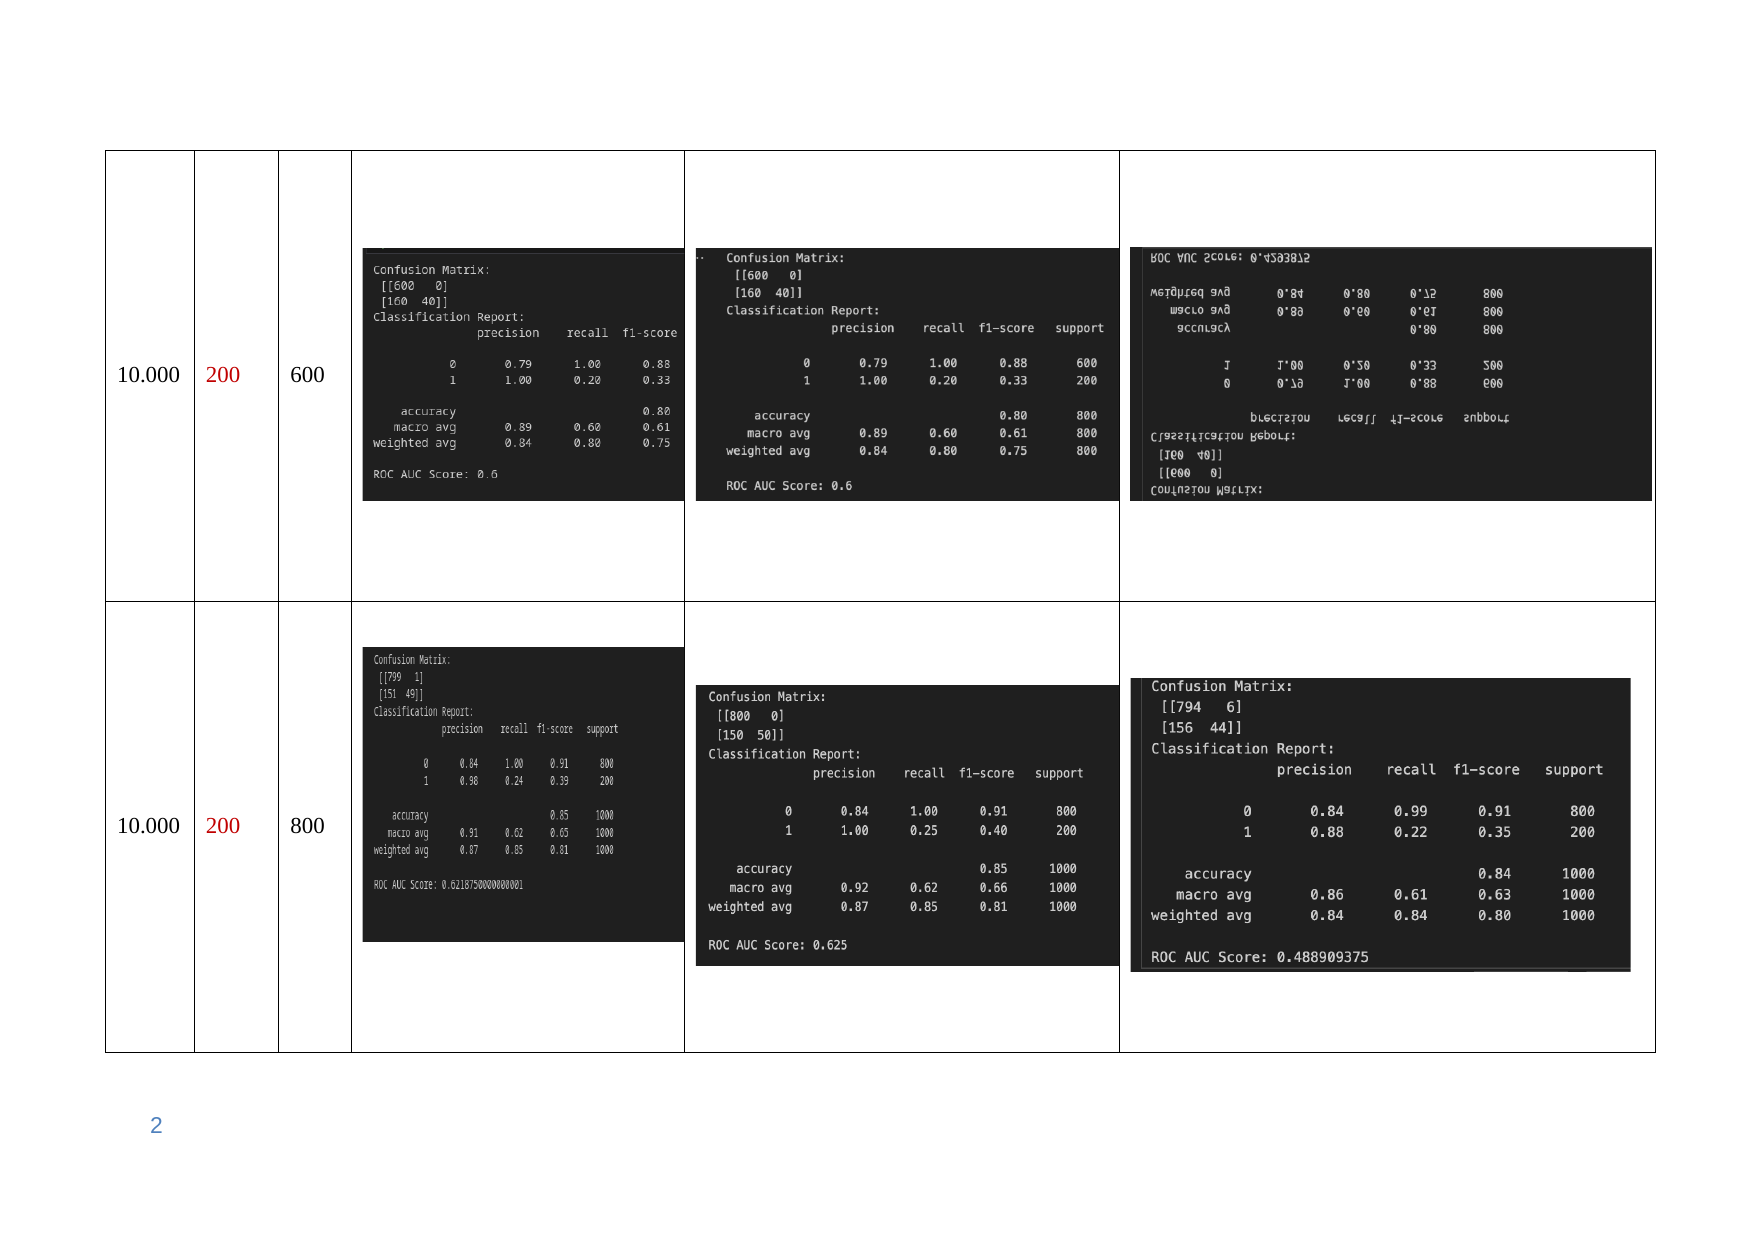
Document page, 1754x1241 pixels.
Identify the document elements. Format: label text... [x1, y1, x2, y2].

picture [1130, 247, 1652, 501]
table_cell 10.000 [106, 151, 194, 601]
table_cell 800 [279, 602, 351, 1052]
table_cell [1120, 151, 1655, 601]
table_cell 200 [195, 151, 278, 601]
picture [695, 685, 1120, 966]
picture [362, 647, 685, 942]
table_cell [685, 151, 1119, 601]
table_cell 600 [279, 151, 351, 601]
table_cell [352, 151, 684, 601]
table_cell 10.000 [106, 602, 194, 1052]
picture [362, 248, 685, 501]
table_cell [352, 602, 684, 1052]
picture [1130, 678, 1631, 972]
table_cell [685, 602, 1119, 1052]
table_cell [1120, 602, 1655, 1052]
picture [695, 248, 1120, 501]
table_cell 200 [195, 602, 278, 1052]
